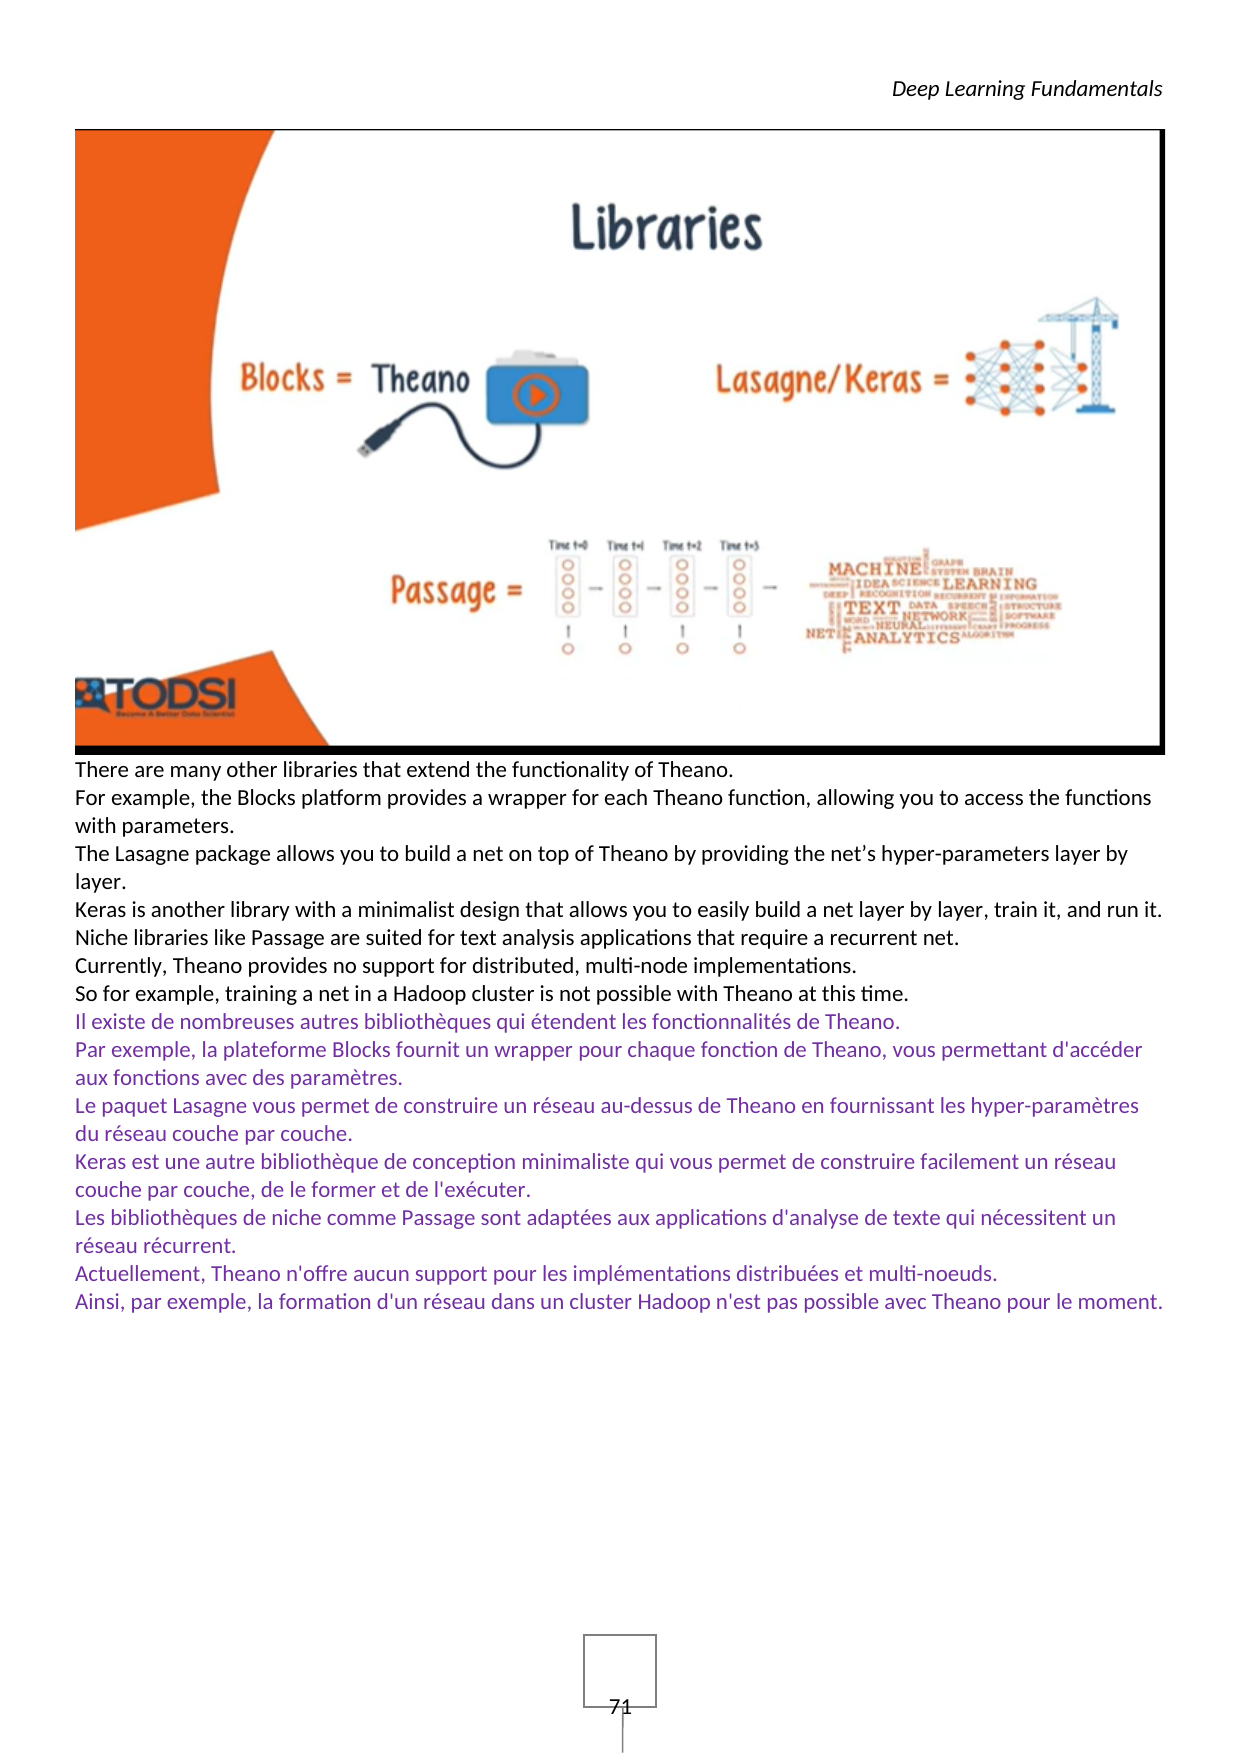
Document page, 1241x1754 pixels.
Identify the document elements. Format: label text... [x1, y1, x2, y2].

text Ainsi, par exemple, la formation d'un réseau dans un cluster Hadoop n'est pas possible avec Theano pour le moment. [75, 1287, 1165, 1315]
text The Lasagne package allows you to build a net on top of Theano by providing the net’s hyper-parameters layer by layer. [75, 839, 1165, 895]
text Niche libraries like Passage are suited for text analysis applications that require a recurrent net. [75, 923, 1165, 951]
text For example, the Blocks platform provides a wrapper for each Theano function, allowing you to access the functions with parameters. [75, 783, 1165, 839]
picture [75, 129, 1166, 755]
text There are many other libraries that extend the functionality of Theano. [75, 755, 1165, 783]
text Les bibliothèques de niche comme Passage sont adaptées aux applications d'analyse de texte qui nécessitent un réseau récurrent. [75, 1203, 1165, 1259]
text Keras is another library with a minimalist design that allows you to easily build a net layer by layer, train it, and run it. [75, 895, 1165, 923]
text Actuellement, Theano n'offre aucun support pour les implémentations distribuées et multi-noeuds. [75, 1259, 1165, 1287]
text So for example, training a net in a Hadoop cluster is not possible with Theano at this time. [75, 979, 1165, 1007]
text Keras est une autre bibliothèque de conception minimaliste qui vous permet de construire facilement un réseau couche par couche, de le former et de l'exécuter. [75, 1147, 1165, 1203]
text Par exemple, la plateforme Blocks fournit un wrapper pour chaque fonction de Theano, vous permettant d'accéder aux fonctions avec des paramètres. [75, 1035, 1165, 1091]
text Le paquet Lasagne vous permet de construire un réseau au-dessus de Theano en fournissant les hyper-paramètres du réseau couche par couche. [75, 1091, 1165, 1147]
text Currently, Theano provides no support for distributed, multi-node implementations. [75, 951, 1165, 979]
text Il existe de nombreuses autres bibliothèques qui étendent les fonctionnalités de Theano. [75, 1007, 1165, 1035]
